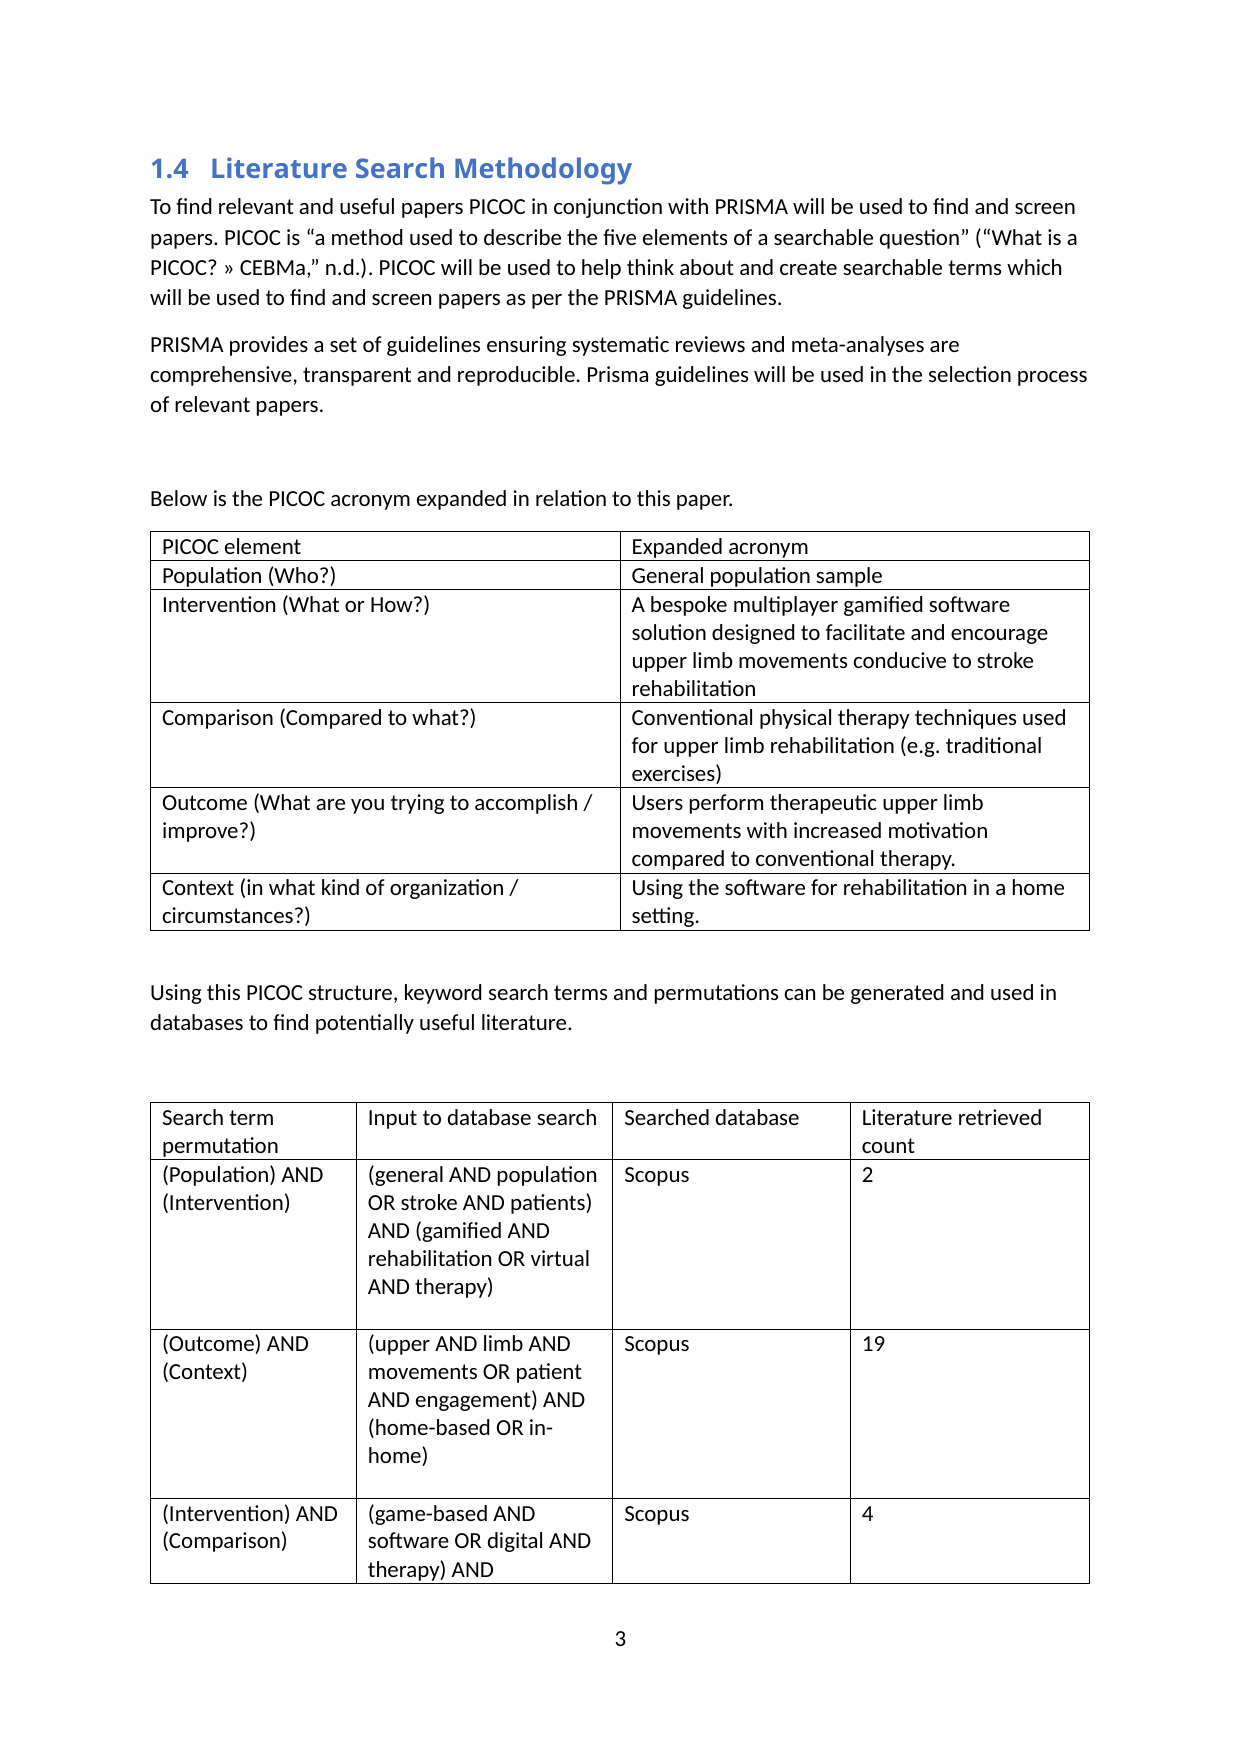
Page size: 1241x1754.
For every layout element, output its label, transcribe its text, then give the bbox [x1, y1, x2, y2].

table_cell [357, 1499, 612, 1583]
table_cell Conventional physical therapy techniques used for upper limb rehabilitation (e.g. traditional exercises) [621, 703, 1089, 787]
table_header Searched database [613, 1103, 850, 1159]
table_cell Context (in what kind of organization / circumstances?) [151, 874, 620, 930]
table_header PICOC element [151, 532, 620, 560]
table_cell Using the software for rehabilitation in a home setting. [621, 874, 1089, 930]
table_cell Intervention (What or How?) [151, 590, 620, 702]
table_cell Users perform therapeutic upper limb movements with increased motivation compared to conventional therapy. [621, 788, 1089, 872]
table_cell (Population) AND (Intervention) [151, 1160, 356, 1328]
table_cell Comparison (Compared to what?) [151, 703, 620, 787]
table_header Expanded acronym [621, 532, 1089, 560]
table_cell 2 [851, 1160, 1089, 1328]
table_cell Population (Who?) [151, 561, 620, 589]
table_header Search term permutation [151, 1103, 356, 1159]
text Using this PICOC structure, keyword search terms and permutations can be generated and used in databases to find potentially useful literature. [150, 978, 1090, 1036]
table_cell A bespoke multiplayer gamified software solution designed to facilitate and encourage upper limb movements conducive to stroke rehabilitation [621, 590, 1089, 702]
table_cell General population sample [621, 561, 1089, 589]
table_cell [151, 1499, 356, 1583]
table_cell 4 [851, 1499, 1089, 1583]
table_header Input to database search [357, 1103, 612, 1159]
table_cell (general AND population OR stroke AND patients) AND (gamified AND rehabilitation OR virtual AND therapy) [357, 1160, 612, 1328]
table_cell (Outcome) AND (Context) [151, 1330, 356, 1498]
table_cell Outcome (What are you trying to accomplish / improve?) [151, 788, 620, 872]
table_cell (upper AND limb AND movements OR patient AND engagement) AND (home-based OR in-home) [357, 1330, 612, 1498]
subtitle Literature Search Methodology [150, 150, 1090, 187]
text PRISMA provides a set of guidelines ensuring systematic reviews and meta-analyses are comprehensive, transparent and reproducible. Prisma guidelines will be used in the selection process of relevant papers. [150, 330, 1090, 418]
table_cell Scopus [613, 1160, 850, 1328]
table_cell Scopus [613, 1499, 850, 1583]
table_cell Scopus [613, 1330, 850, 1498]
text Below is the PICOC acronym expanded in relation to this paper. [150, 484, 1090, 512]
table_header Literature retrieved count [851, 1103, 1089, 1159]
table_cell 19 [851, 1330, 1089, 1498]
text To find relevant and useful papers PICOC in conjunction with PRISMA will be used to find and screen papers. PICOC is “a method used to describe the five elements of a searchable question” (“What is a PICOC? » CEBMa,” n.d.). PICOC will be used to help think about and create searchable terms which will be used to find and screen papers as per the PRISMA guidelines. [150, 192, 1090, 311]
